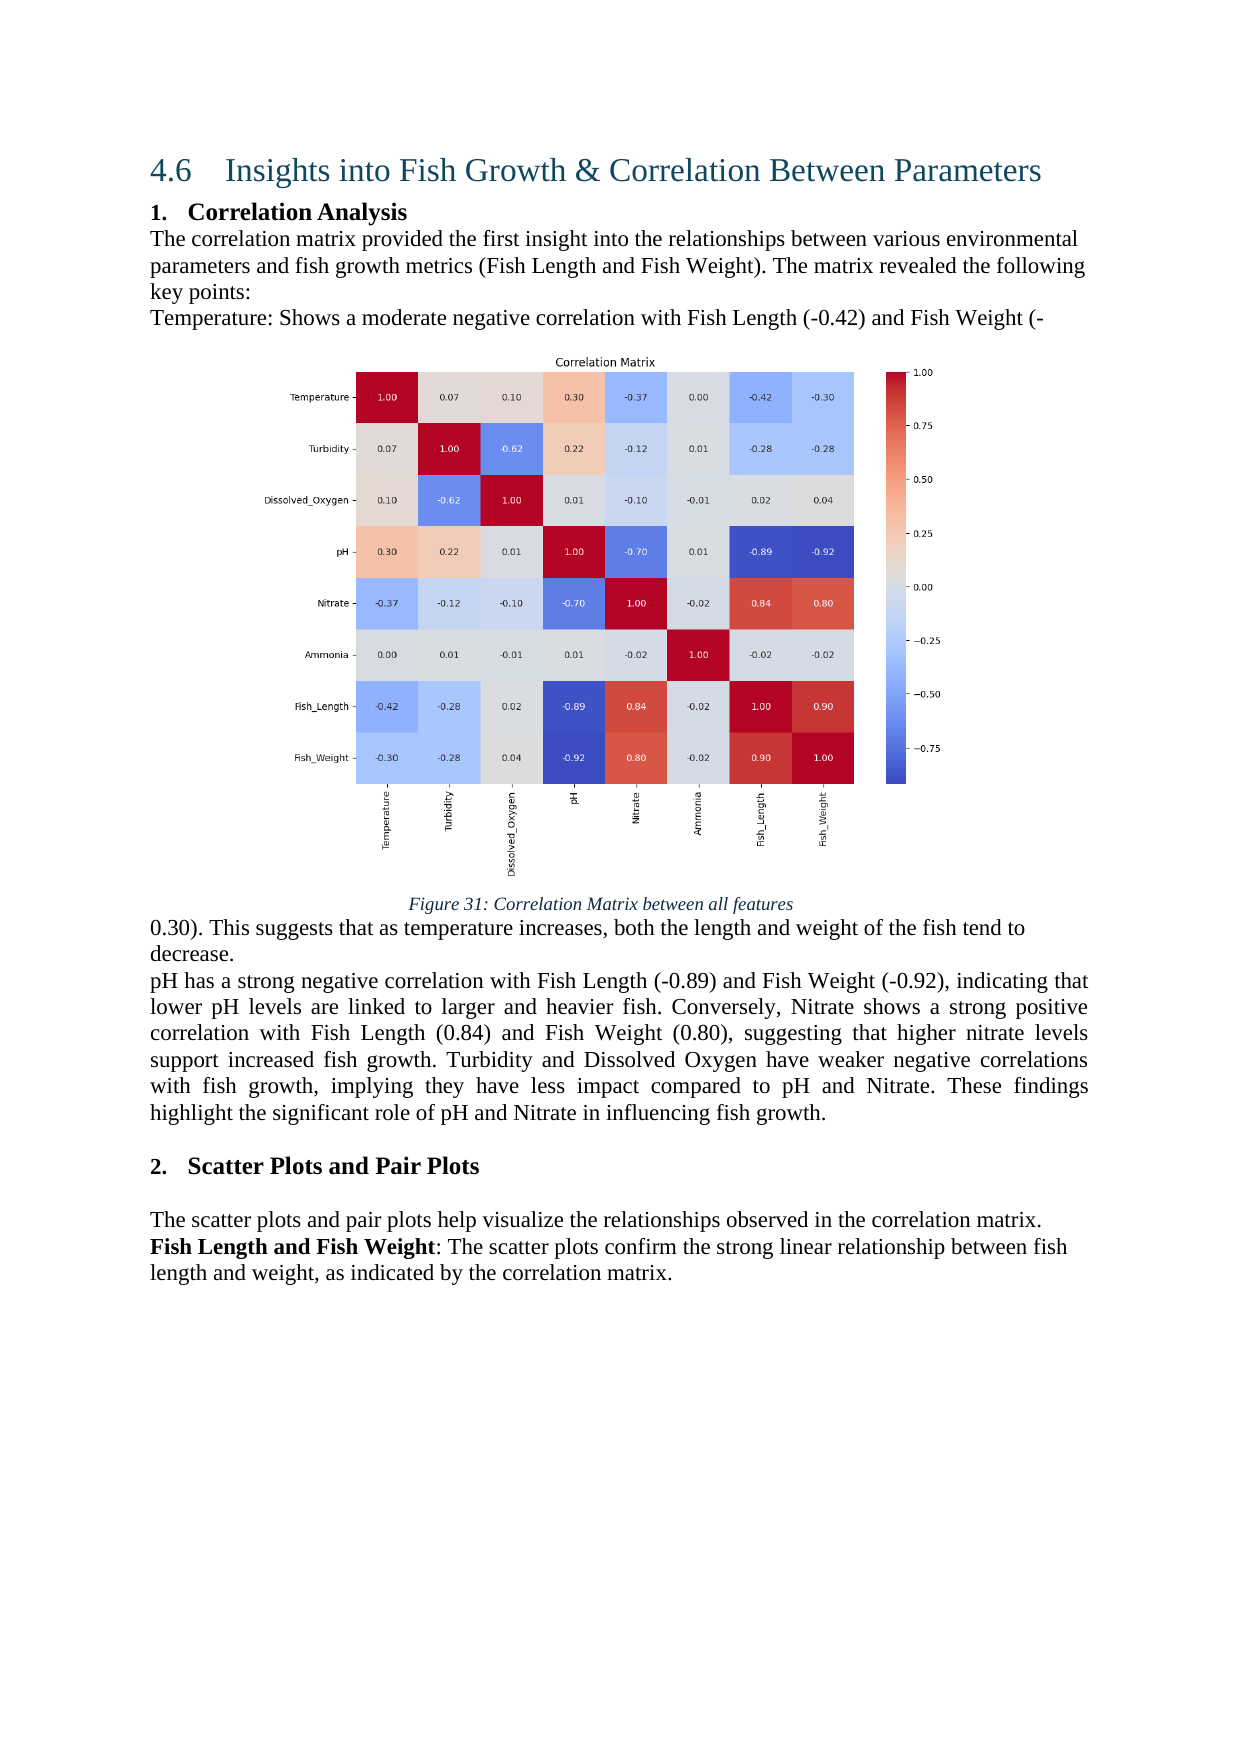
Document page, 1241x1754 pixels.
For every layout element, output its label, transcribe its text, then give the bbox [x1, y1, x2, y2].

subtitle Insights into Fish Growth & Correlation Between Parameters [150, 150, 1090, 188]
picture [257, 350, 947, 882]
text pH has a strong negative correlation with Fish Length (-0.89) and Fish Weight (-0.92), indicating that lower pH levels are linked to larger and heavier fish. Conversely, Nitrate shows a strong positive correlation with Fish Length (0.84) and Fish Weight (0.80), suggesting that higher nitrate levels support increased fish growth. Turbidity and Dissolved Oxygen have weaker negative correlations with fish growth, implying they have less impact compared to pH and Nitrate. These findings highlight the significant role of pH and Nitrate in influencing fish growth.​ [150, 967, 1090, 1125]
text The correlation matrix provided the first insight into the relationships between various environmental parameters and fish growth metrics (Fish Length and Fish Weight). The matrix revealed the following key points: [150, 225, 1090, 304]
list Correlation Analysis [150, 197, 1090, 225]
text Fish Length and Fish Weight: The scatter plots confirm the strong linear relationship between fish length and weight, as indicated by the correlation matrix. [150, 1233, 1090, 1285]
list Scatter Plots and Pair Plots [150, 1151, 1090, 1180]
text The scatter plots and pair plots help visualize the relationships observed in the correlation matrix. [150, 1206, 1090, 1233]
